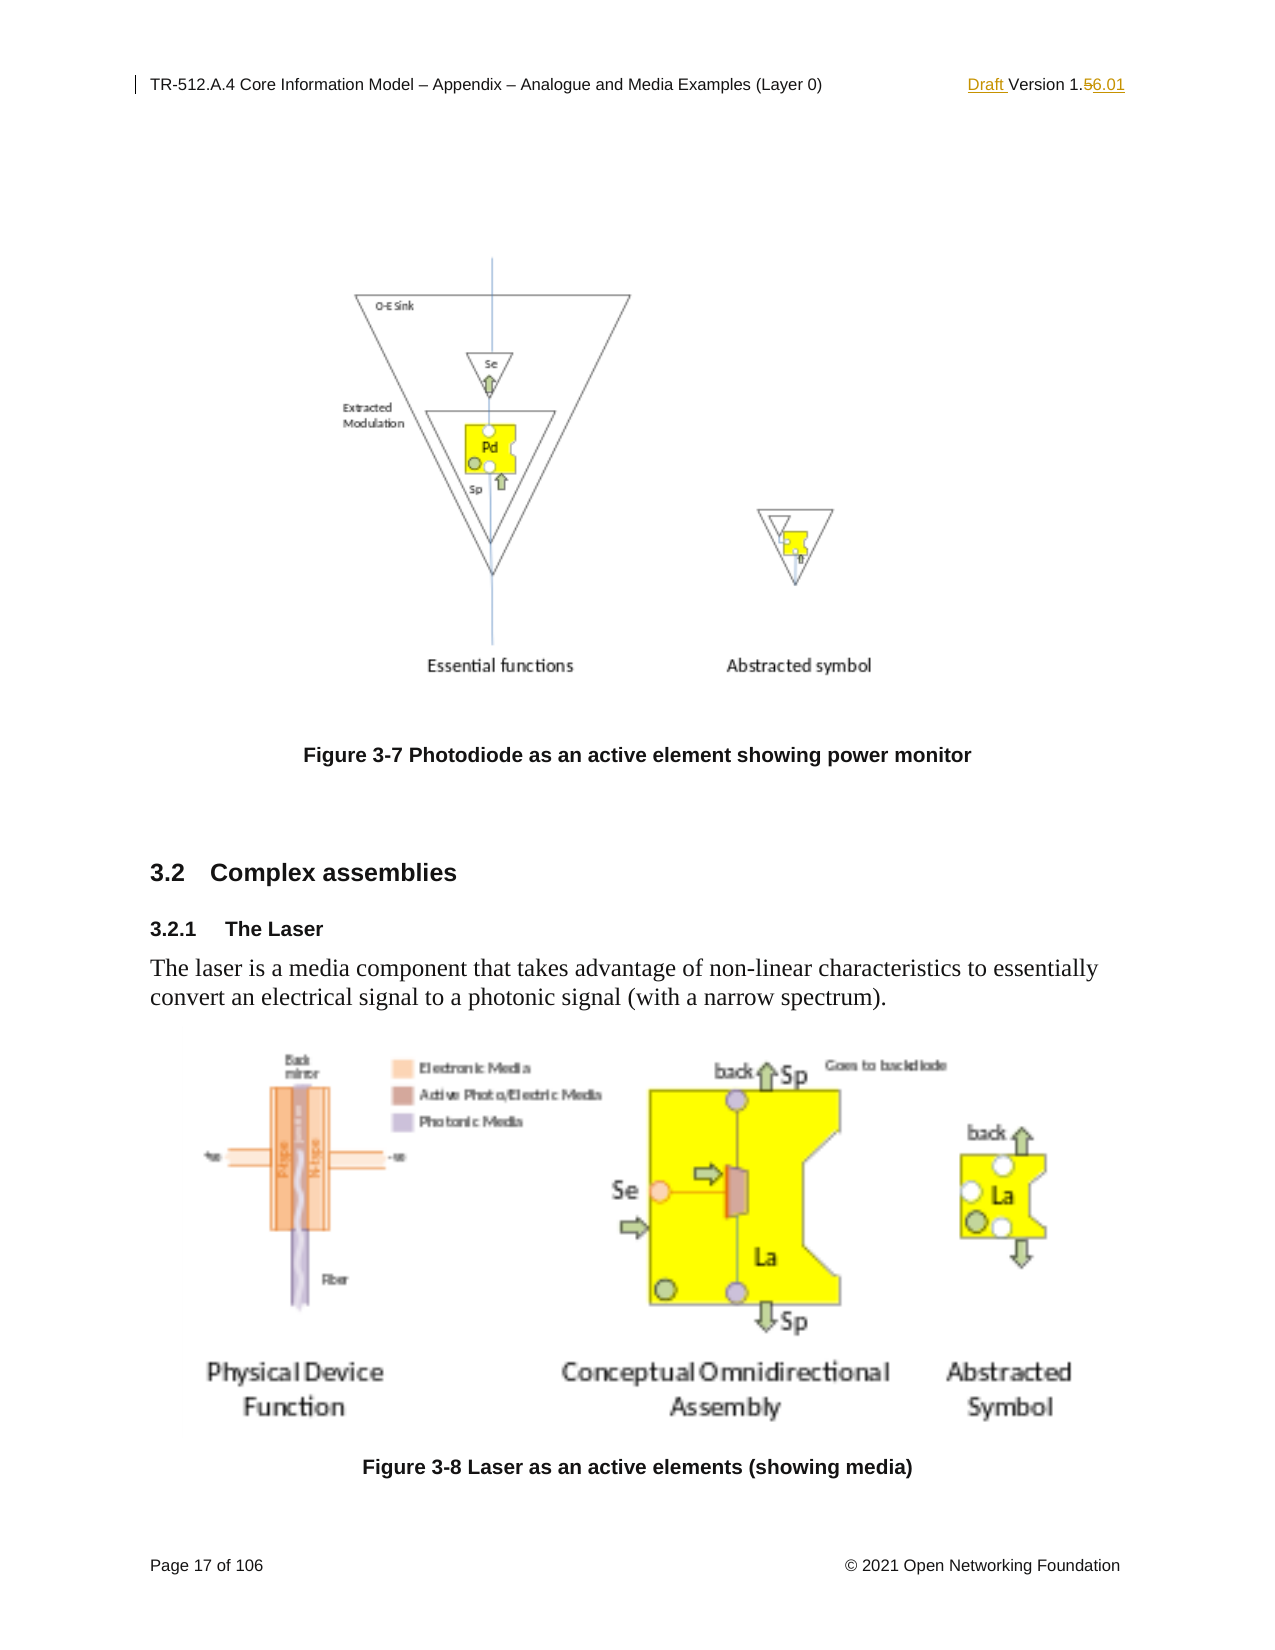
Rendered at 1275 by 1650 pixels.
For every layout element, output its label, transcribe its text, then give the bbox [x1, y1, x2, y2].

subtitle Complex assemblies [150, 858, 1125, 887]
text Figure 3-8 Laser as an active elements (showing media) [150, 1454, 1125, 1478]
text Figure 3-7 Photodiode as an active element showing power monitor [150, 743, 1125, 767]
subtitle The Laser [150, 916, 1125, 940]
text The laser is a media component that takes advantage of non-linear characteristics to essentially convert an electrical signal to a photonic signal (with a narrow spectrum). [150, 953, 1125, 1010]
